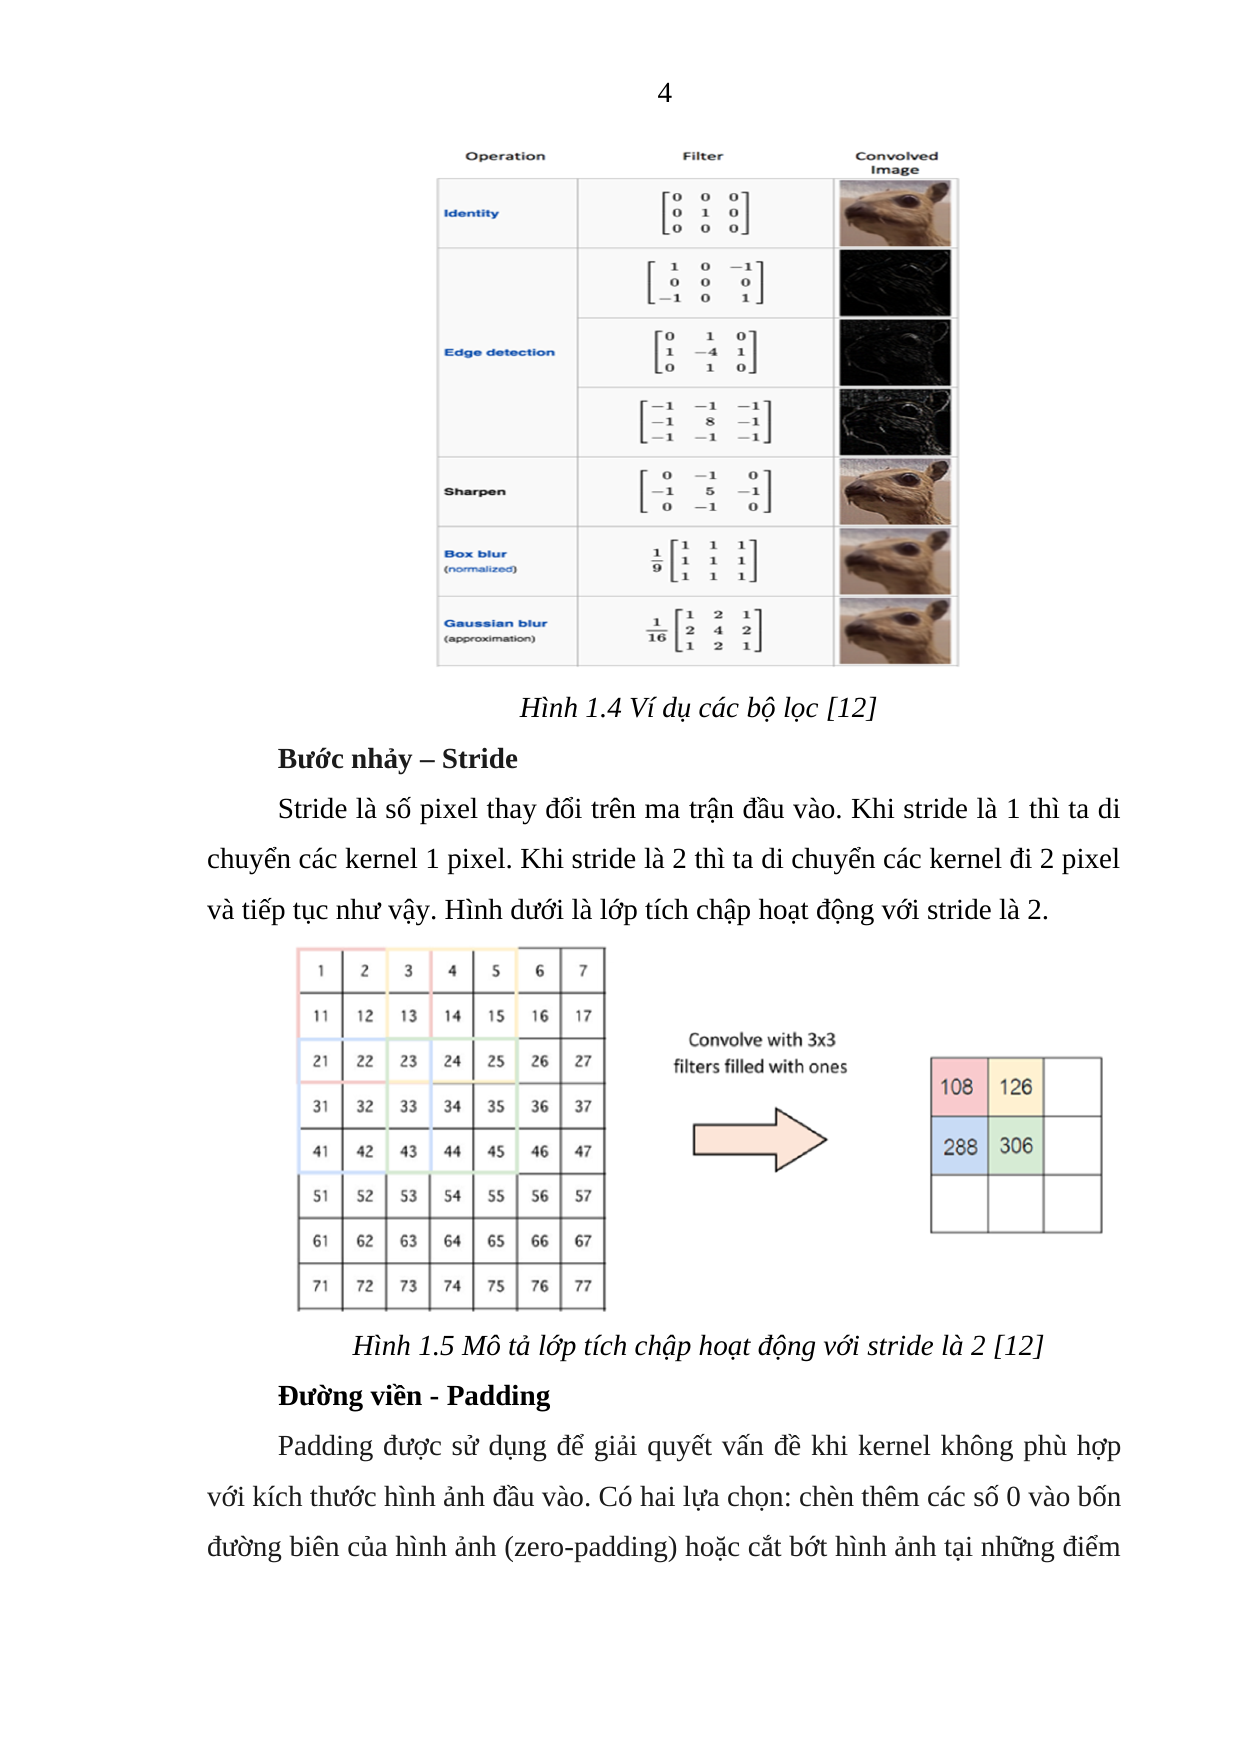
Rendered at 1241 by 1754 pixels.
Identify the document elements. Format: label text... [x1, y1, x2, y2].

text Đường viền - Padding [207, 1378, 1122, 1412]
picture [427, 147, 973, 674]
text Stride là số pixel thay đổi trên ma trận đầu vào. Khi stride là 1 thì ta di chuyển các kernel 1 pixel. Khi stride là 2 thì ta di chuyển các kernel đi 2 pixel và tiếp tục như vậy. Hình dưới là lớp tích chập hoạt động với stride là 2. [207, 791, 1122, 925]
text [207, 1428, 1122, 1563]
text Bước nhảy – Stride [207, 741, 1122, 774]
picture [291, 942, 1108, 1312]
